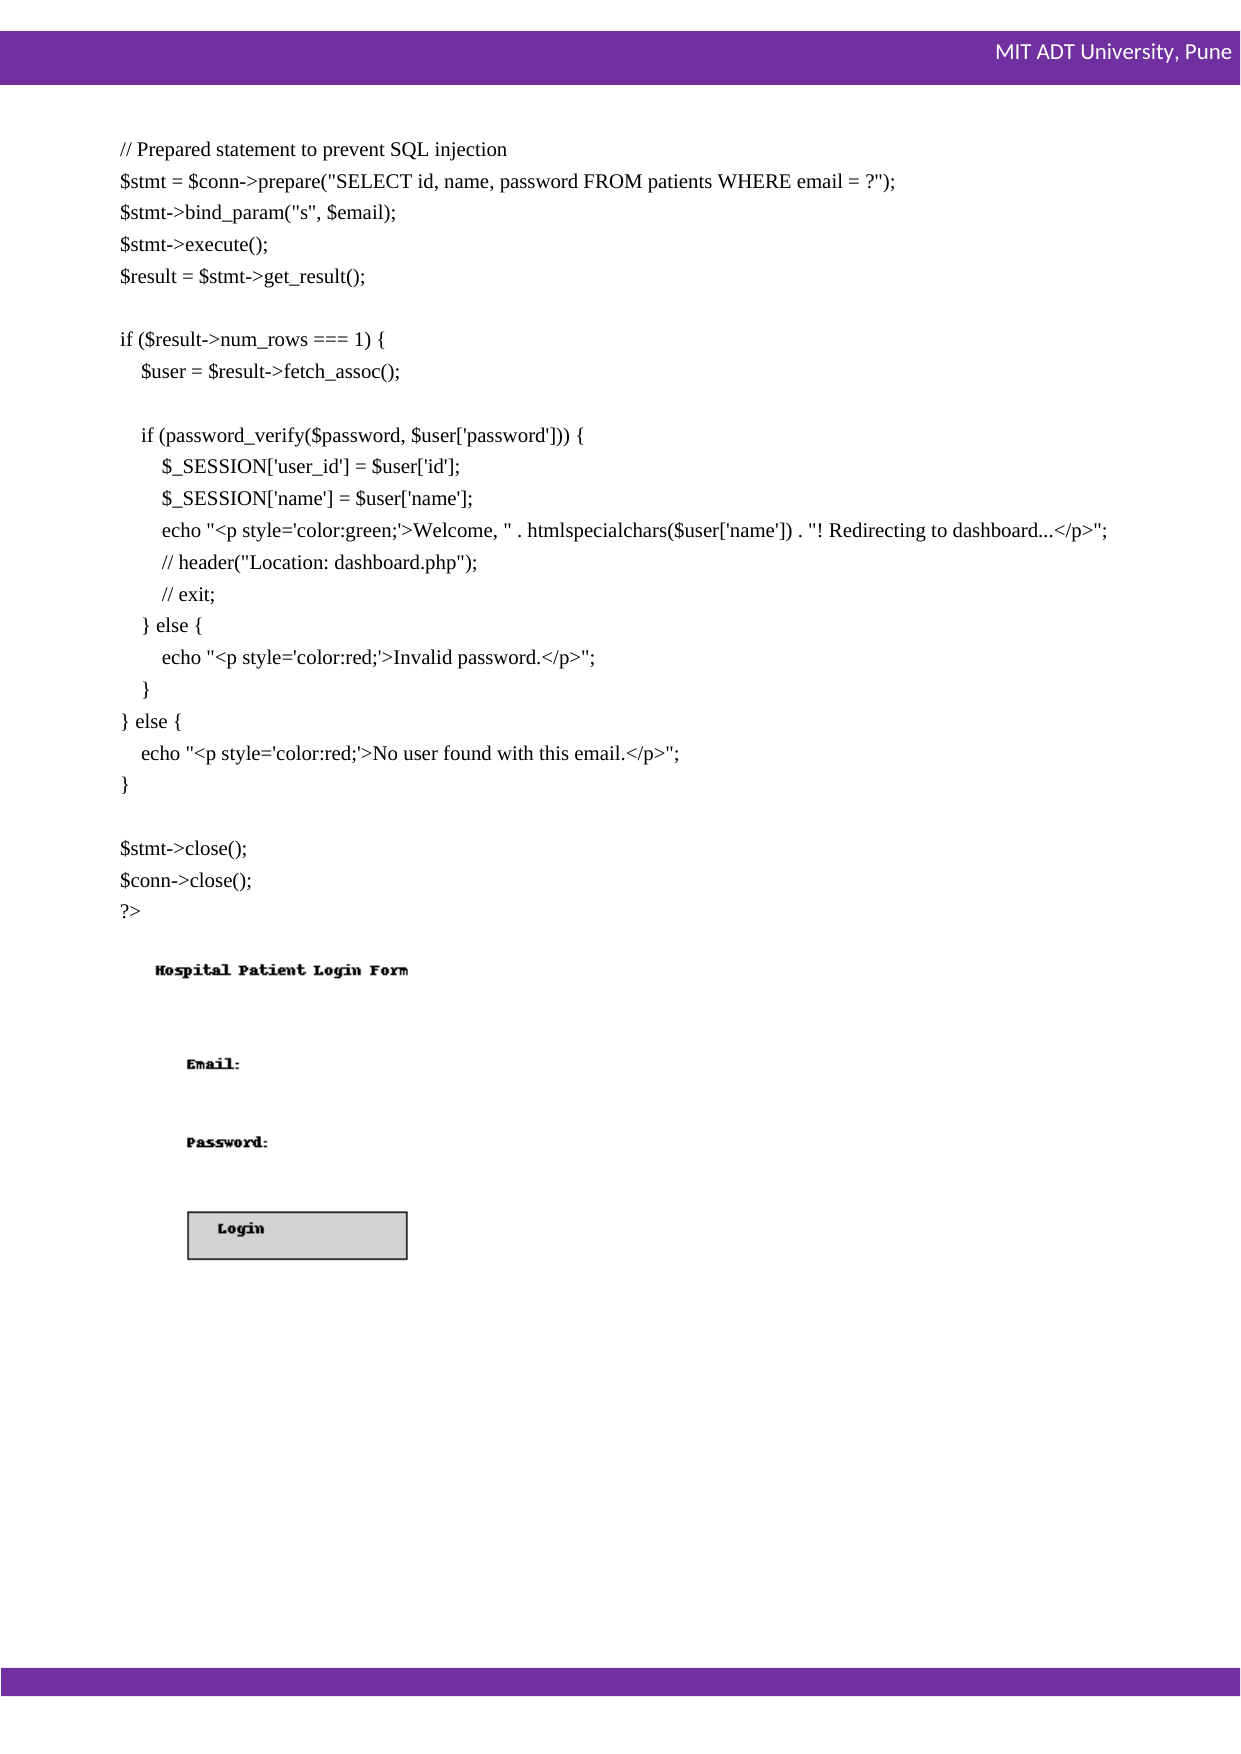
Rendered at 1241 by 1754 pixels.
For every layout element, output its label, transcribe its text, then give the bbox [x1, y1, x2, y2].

text $user = $result->fetch_assoc(); [120, 359, 1195, 383]
text $stmt->bind_param("s", $email); [120, 200, 1195, 224]
text } [120, 772, 1195, 796]
text if (password_verify($password, $user['password'])) { [120, 423, 1195, 447]
text $_SESSION['name'] = $user['name']; [120, 486, 1195, 510]
text $result = $stmt->get_result(); [120, 264, 1195, 288]
text echo "<p style='color:red;'>Invalid password.</p>"; [120, 645, 1195, 669]
picture [125, 931, 1063, 1556]
text ?> [120, 899, 1195, 923]
text } else { [120, 709, 1195, 733]
text $stmt->close(); [120, 836, 1195, 860]
text if ($result->num_rows === 1) { [120, 327, 1195, 351]
text } [120, 677, 1195, 701]
text // exit; [120, 582, 1195, 606]
text // header("Location: dashboard.php"); [120, 550, 1195, 574]
text } else { [120, 613, 1195, 637]
text $stmt->execute(); [120, 232, 1195, 256]
text // Prepared statement to prevent SQL injection [120, 137, 1195, 161]
text echo "<p style='color:red;'>No user found with this email.</p>"; [120, 740, 1195, 764]
text $conn->close(); [120, 867, 1195, 892]
text $_SESSION['user_id'] = $user['id']; [120, 454, 1195, 478]
text echo "<p style='color:green;'>Welcome, " . htmlspecialchars($user['name']) . "! Redirecting to dashboard...</p>"; [120, 518, 1195, 542]
text $stmt = $conn->prepare("SELECT id, name, password FROM patients WHERE email = ?"); [120, 168, 1195, 193]
